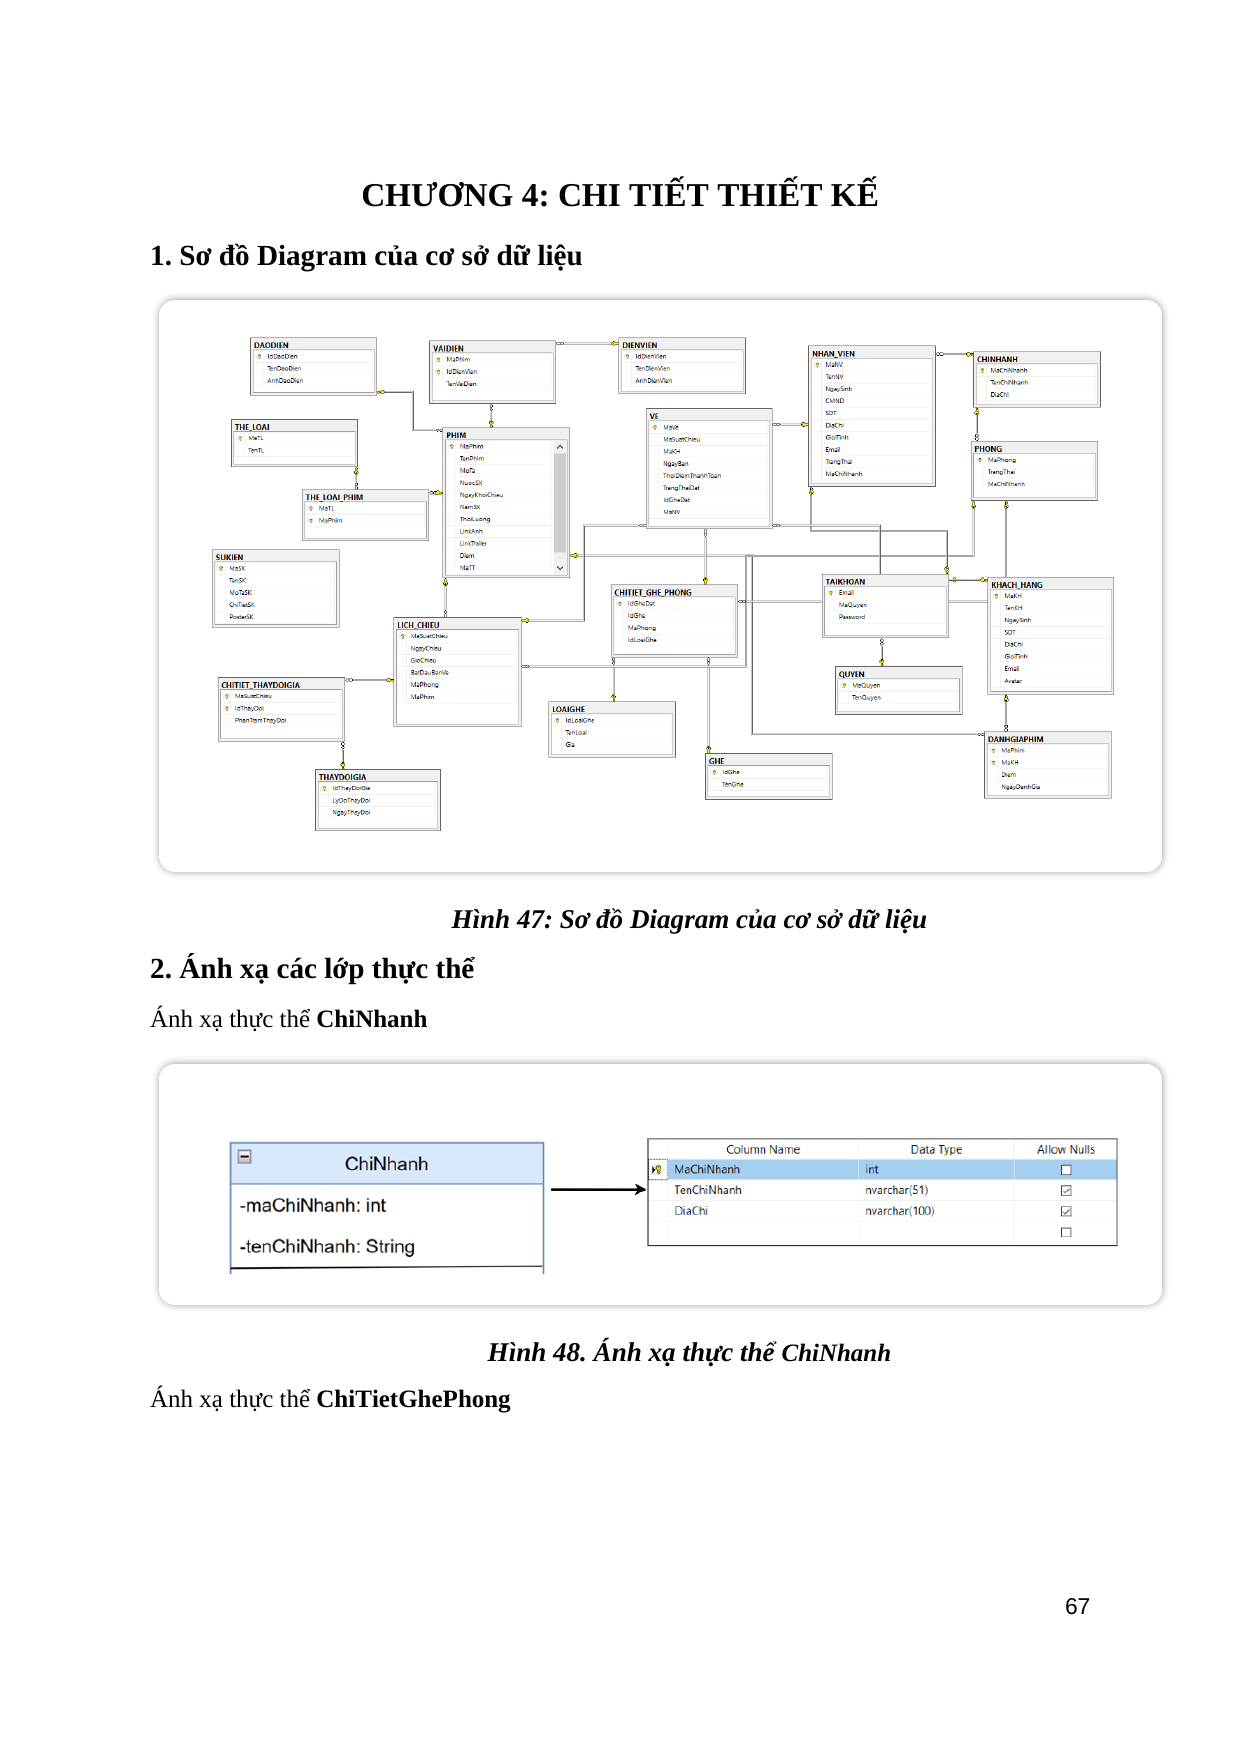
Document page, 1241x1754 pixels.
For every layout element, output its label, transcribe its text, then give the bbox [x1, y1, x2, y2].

text Hình 48. Ánh xạ thực thể ChiNhanh [291, 1336, 1090, 1367]
picture [191, 331, 1131, 840]
text Ánh xạ thực thể ChiNhanh [150, 1004, 1090, 1032]
text 2. Ánh xạ các lớp thực thể [150, 951, 1090, 984]
picture [191, 1095, 1131, 1274]
text Ánh xạ thực thể ChiTietGhePhong [150, 1384, 1090, 1413]
text Hình 47: Sơ đồ Diagram của cơ sở dữ liệu [291, 903, 1090, 934]
text CHƯƠNG 4: CHI TIẾT THIẾT KẾ [150, 175, 1090, 213]
text 1. Sơ đồ Diagram của cơ sở dữ liệu [150, 238, 1090, 271]
